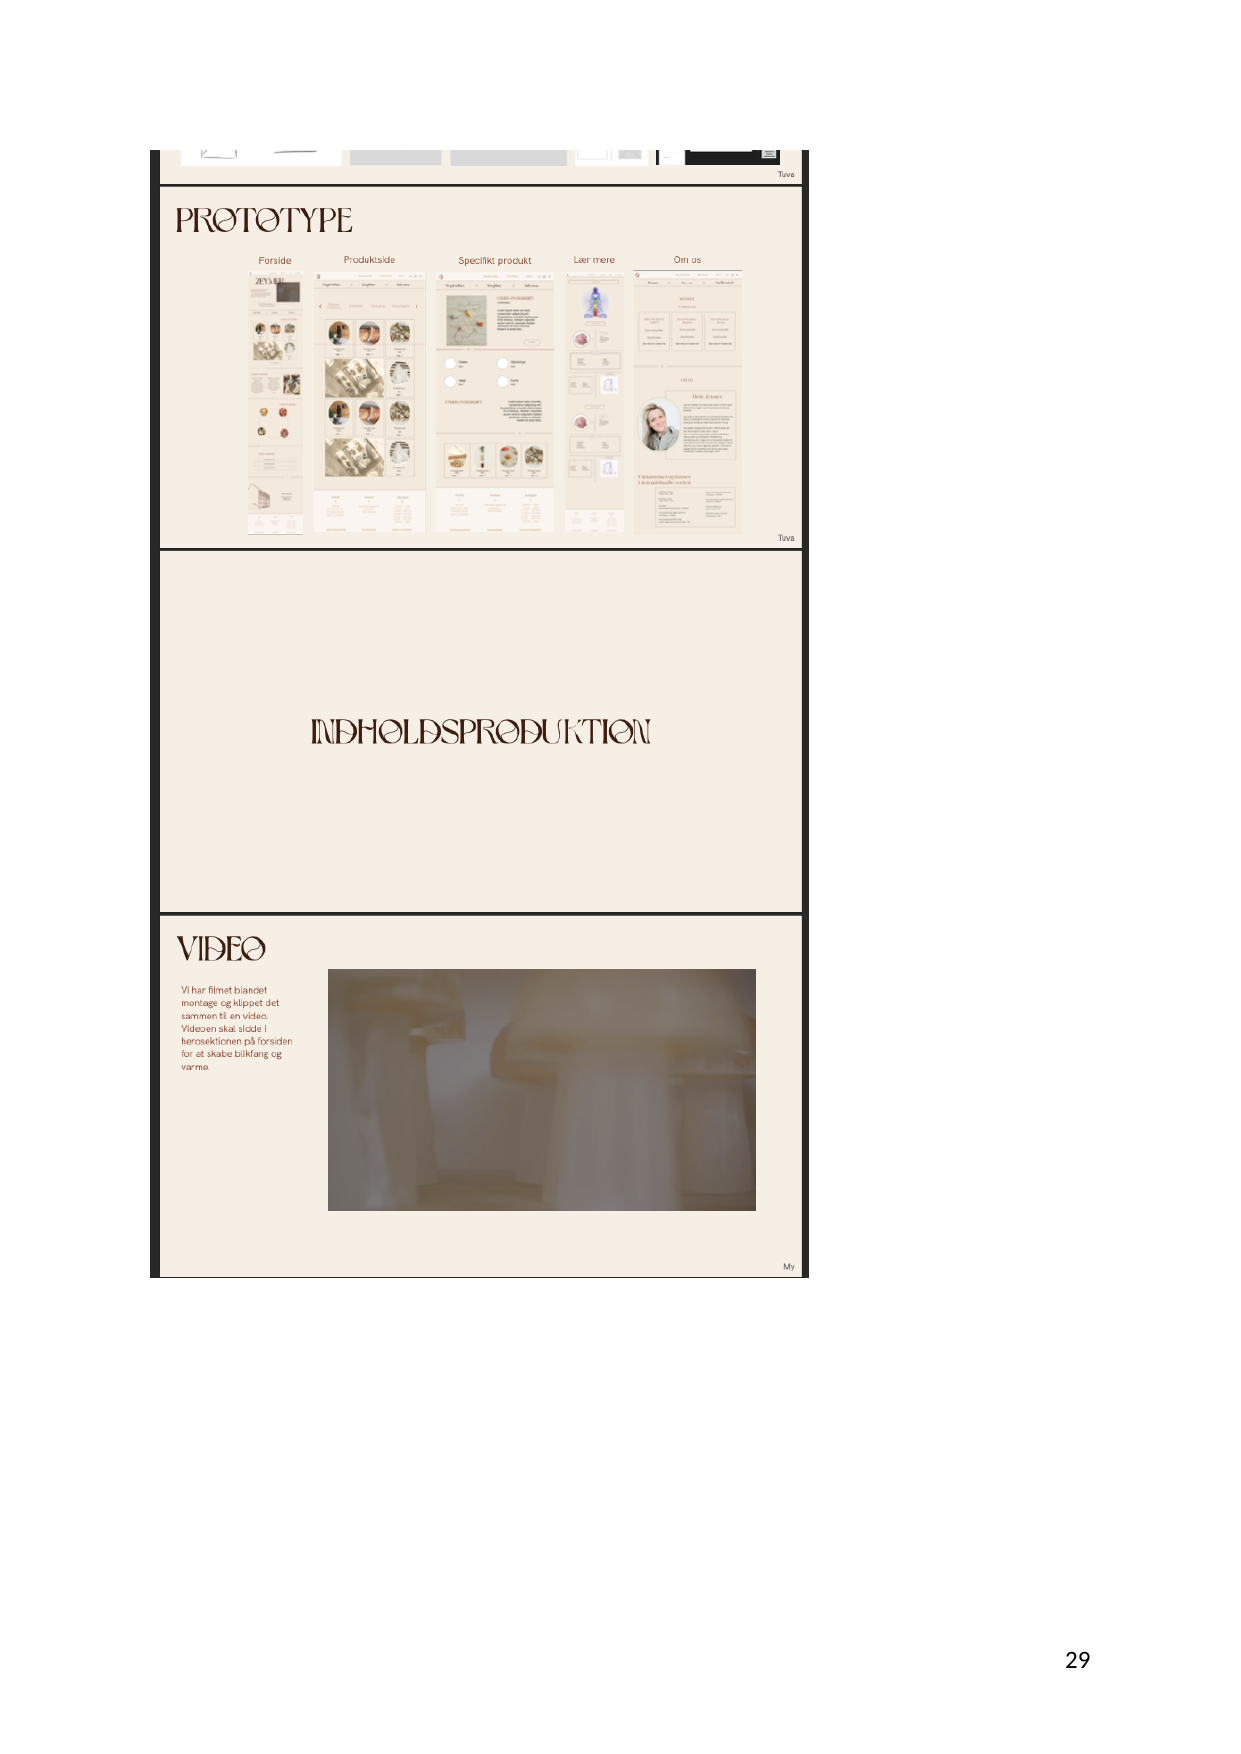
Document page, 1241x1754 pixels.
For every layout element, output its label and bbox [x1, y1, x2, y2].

picture [150, 150, 809, 1278]
